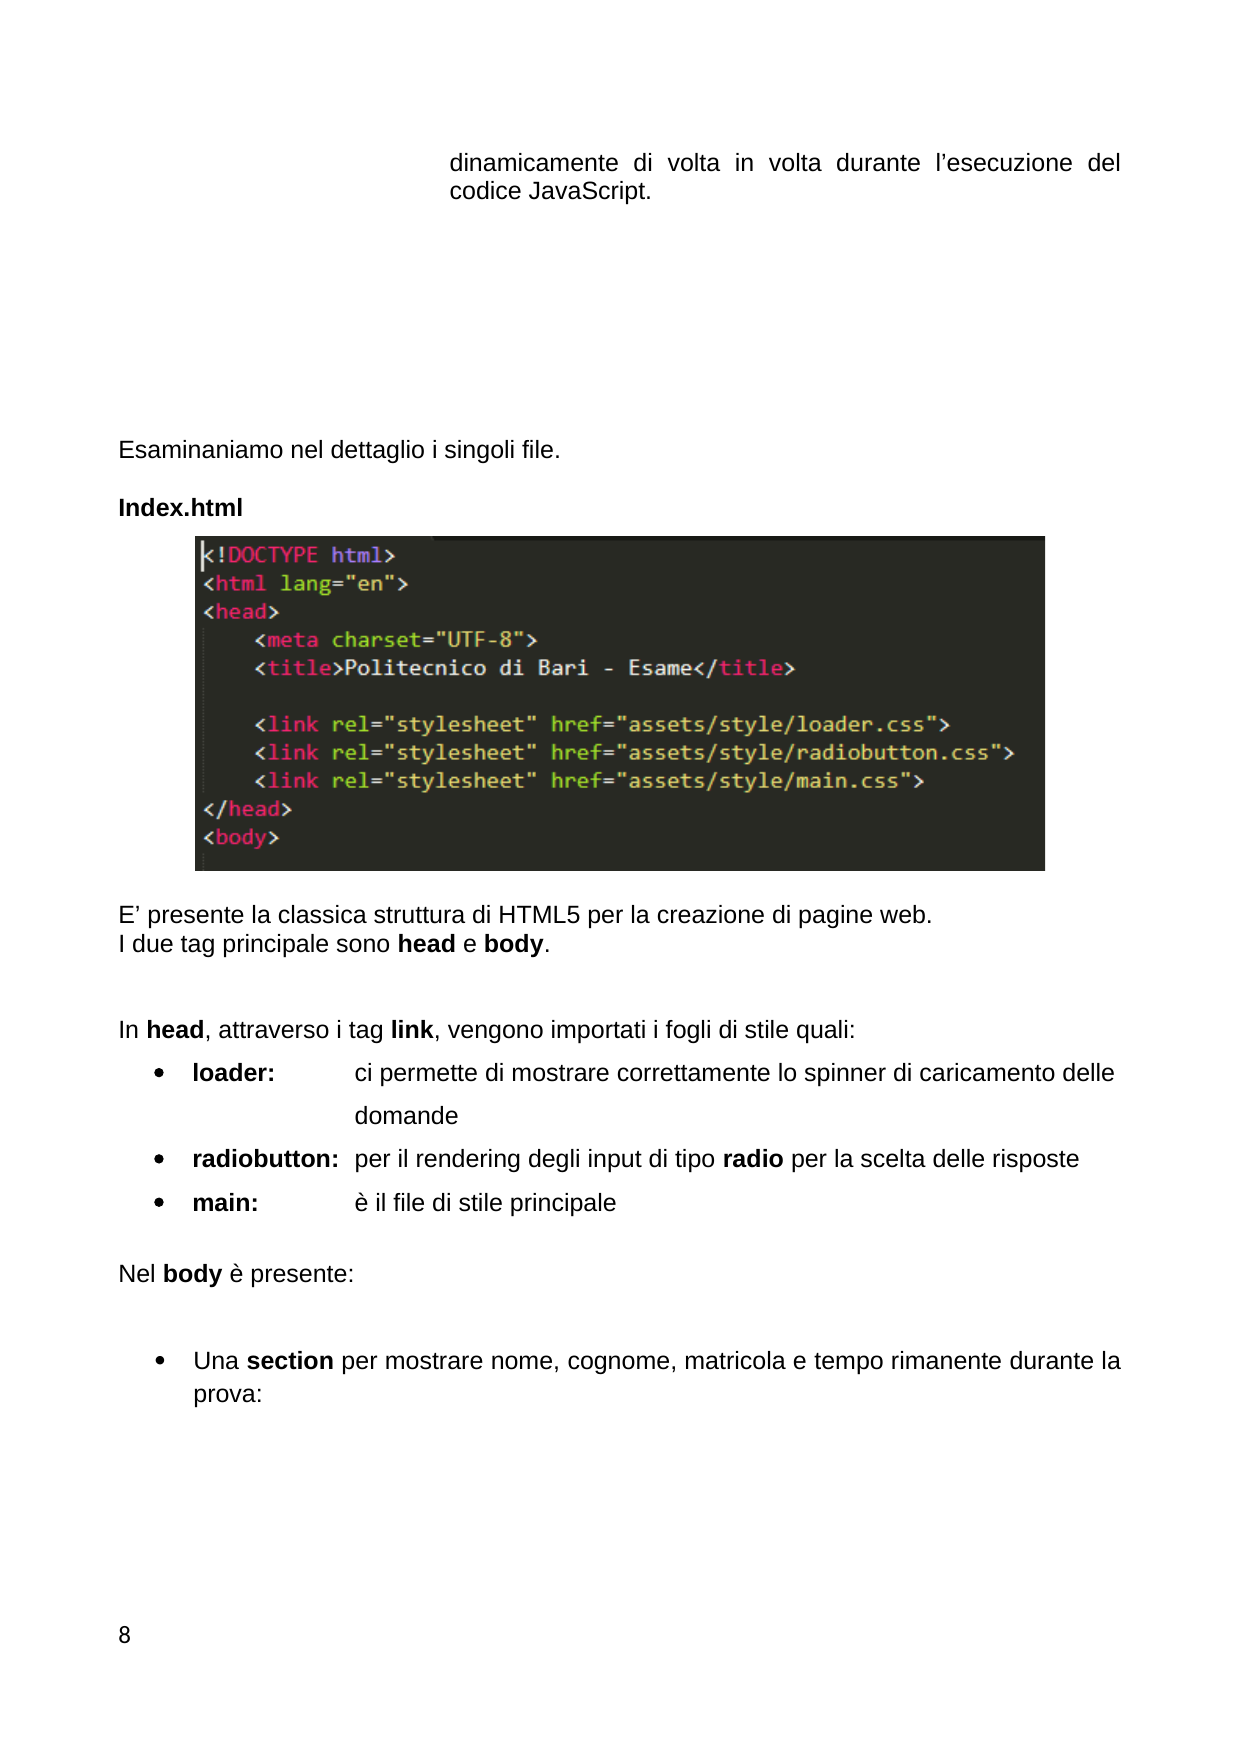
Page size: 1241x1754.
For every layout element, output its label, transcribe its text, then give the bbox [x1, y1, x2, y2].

text E’ presente la classica struttura di HTML5 per la creazione di pagine web. [118, 900, 1122, 928]
text Nel body è presente: [118, 1259, 1122, 1288]
text Esaminaniamo nel dettaglio i singoli file. [118, 435, 1122, 464]
text In head, attraverso i tag link, vengono importati i fogli di stile quali: [118, 1015, 1122, 1043]
text Index.html [118, 493, 1122, 521]
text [449, 148, 1122, 205]
list radiobutton: per il rendering degli input di tipo radio per la scelta delle risposte [154, 1144, 1122, 1173]
list main: è il file di stile principale [154, 1187, 1122, 1216]
list Una section per mostrare nome, cognome, matricola e tempo rimanente durante la prova: [156, 1346, 1122, 1408]
list loader: ci permette di mostrare correttamente lo spinner di caricamento delle [154, 1058, 1122, 1087]
picture [195, 536, 1045, 871]
list domande [192, 1101, 1122, 1130]
text I due tag principale sono head e body. [118, 928, 1122, 957]
